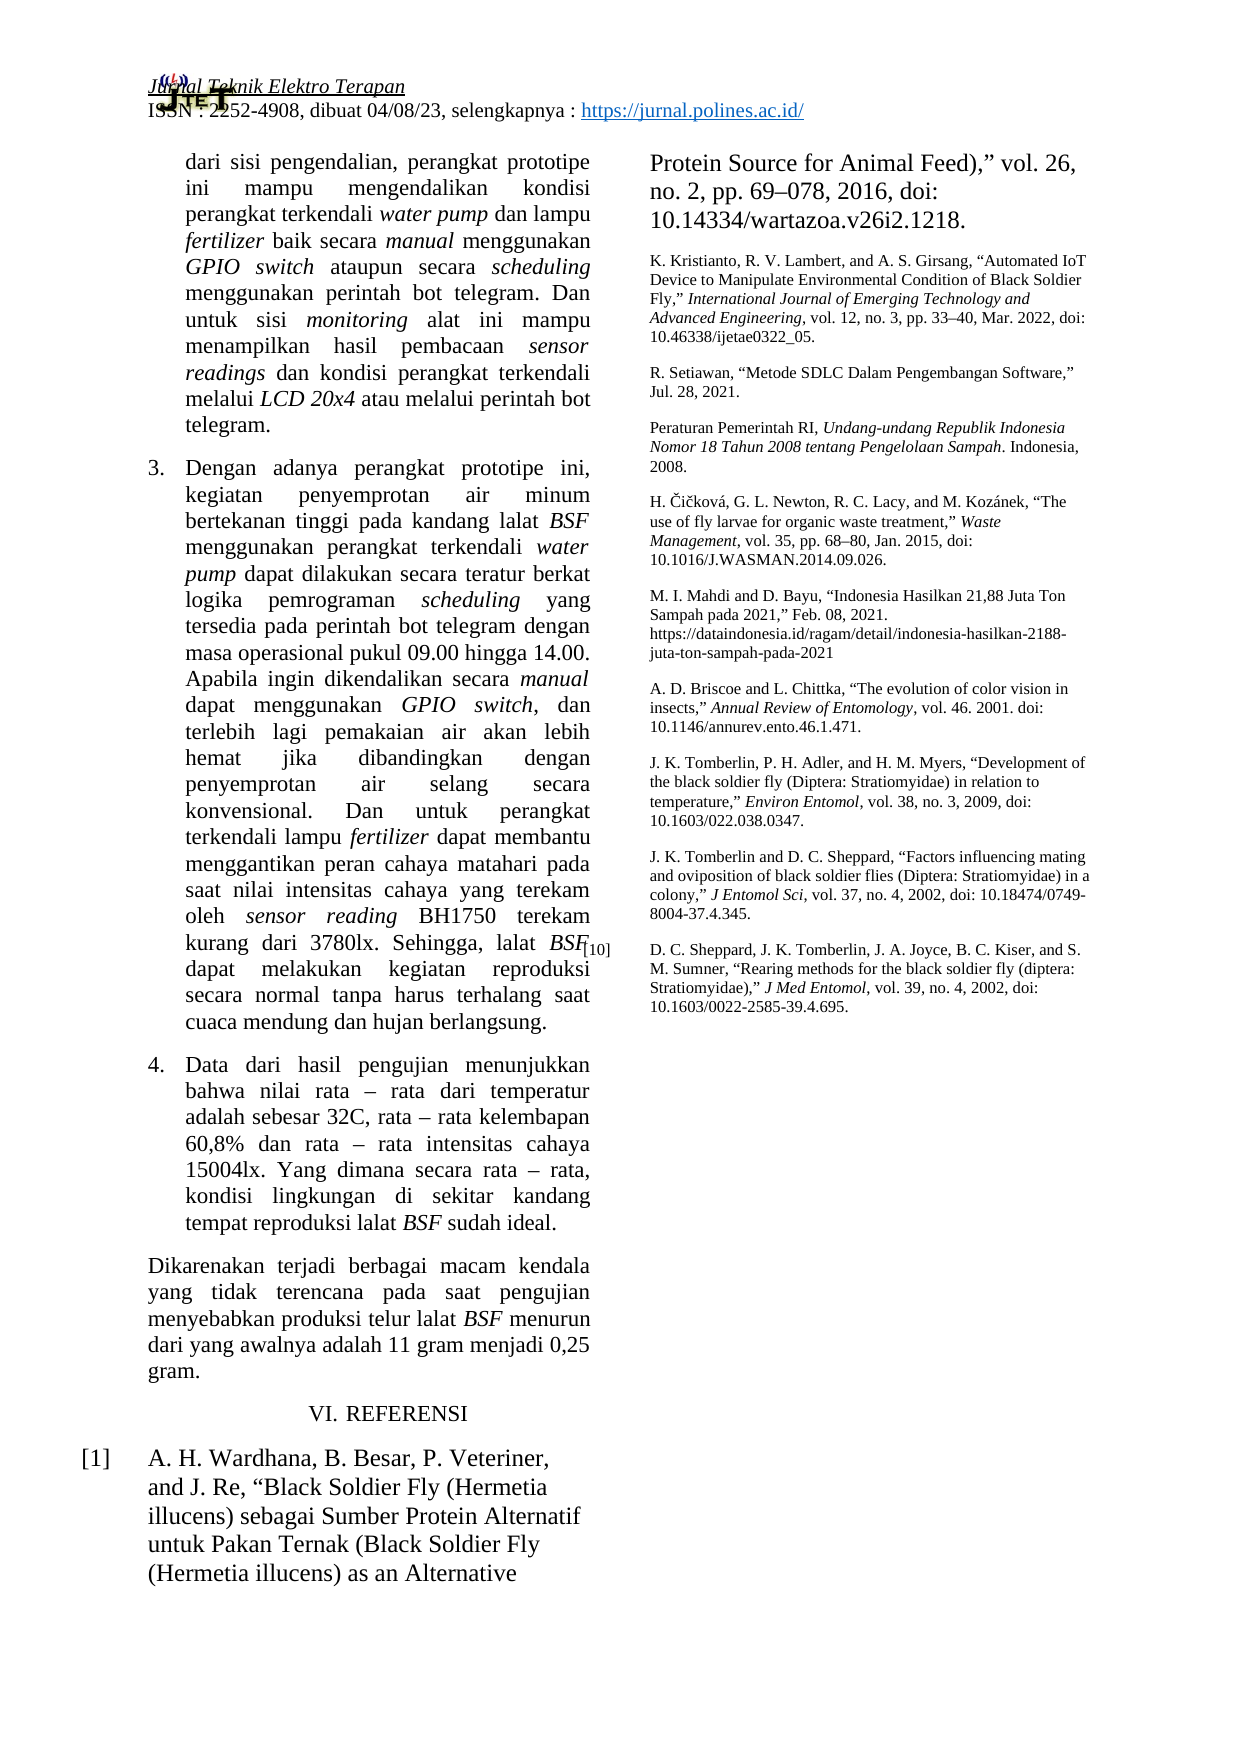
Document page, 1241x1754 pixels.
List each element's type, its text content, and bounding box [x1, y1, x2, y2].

list Dengan adanya perangkat prototipe ini, kegiatan penyemprotan air minum bertekanan tinggi pada kandang lalat BSF menggunakan perangkat terkendali water pump dapat dilakukan secara teratur berkat logika pemrograman scheduling yang tersedia pada perintah bot telegram dengan masa operasional pukul 09.00 hingga 14.00. Apabila ingin dikendalikan secara manual dapat menggunakan GPIO switch, dan terlebih lagi pemakaian air akan lebih hemat jika dibandingkan dengan penyemprotan air selang secara konvensional. Dan untuk perangkat terkendali lampu fertilizer dapat membantu menggantikan peran cahaya matahari pada saat nilai intensitas cahaya yang terekam oleh sensor reading BH1750 terekam kurang dari 3780lx. Sehingga, lalat BSF dapat melakukan kegiatan reproduksi secara normal tanpa harus terhalang saat cuaca mendung dan hujan berlangsung. [148, 454, 591, 1034]
picture [147, 73, 242, 94]
text Dikarenakan terjadi berbagai macam kendala yang tidak terencana pada saat pengujian menyebabkan produksi telur lalat BSF menurun dari yang awalnya adalah 11 gram menjadi 0,25 gram. [148, 1252, 591, 1384]
list Data dari hasil pengujian menunjukkan bahwa nilai rata – rata dari temperatur adalah sebesar 32C, rata – rata kelembapan 60,8% dan rata – rata intensitas cahaya 15004lx. Yang dimana secara rata – rata, kondisi lingkungan di sekitar kandang tempat reproduksi lalat BSF sudah ideal. [148, 1051, 591, 1235]
picture [147, 95, 242, 112]
list REFERENSI [185, 1400, 591, 1427]
